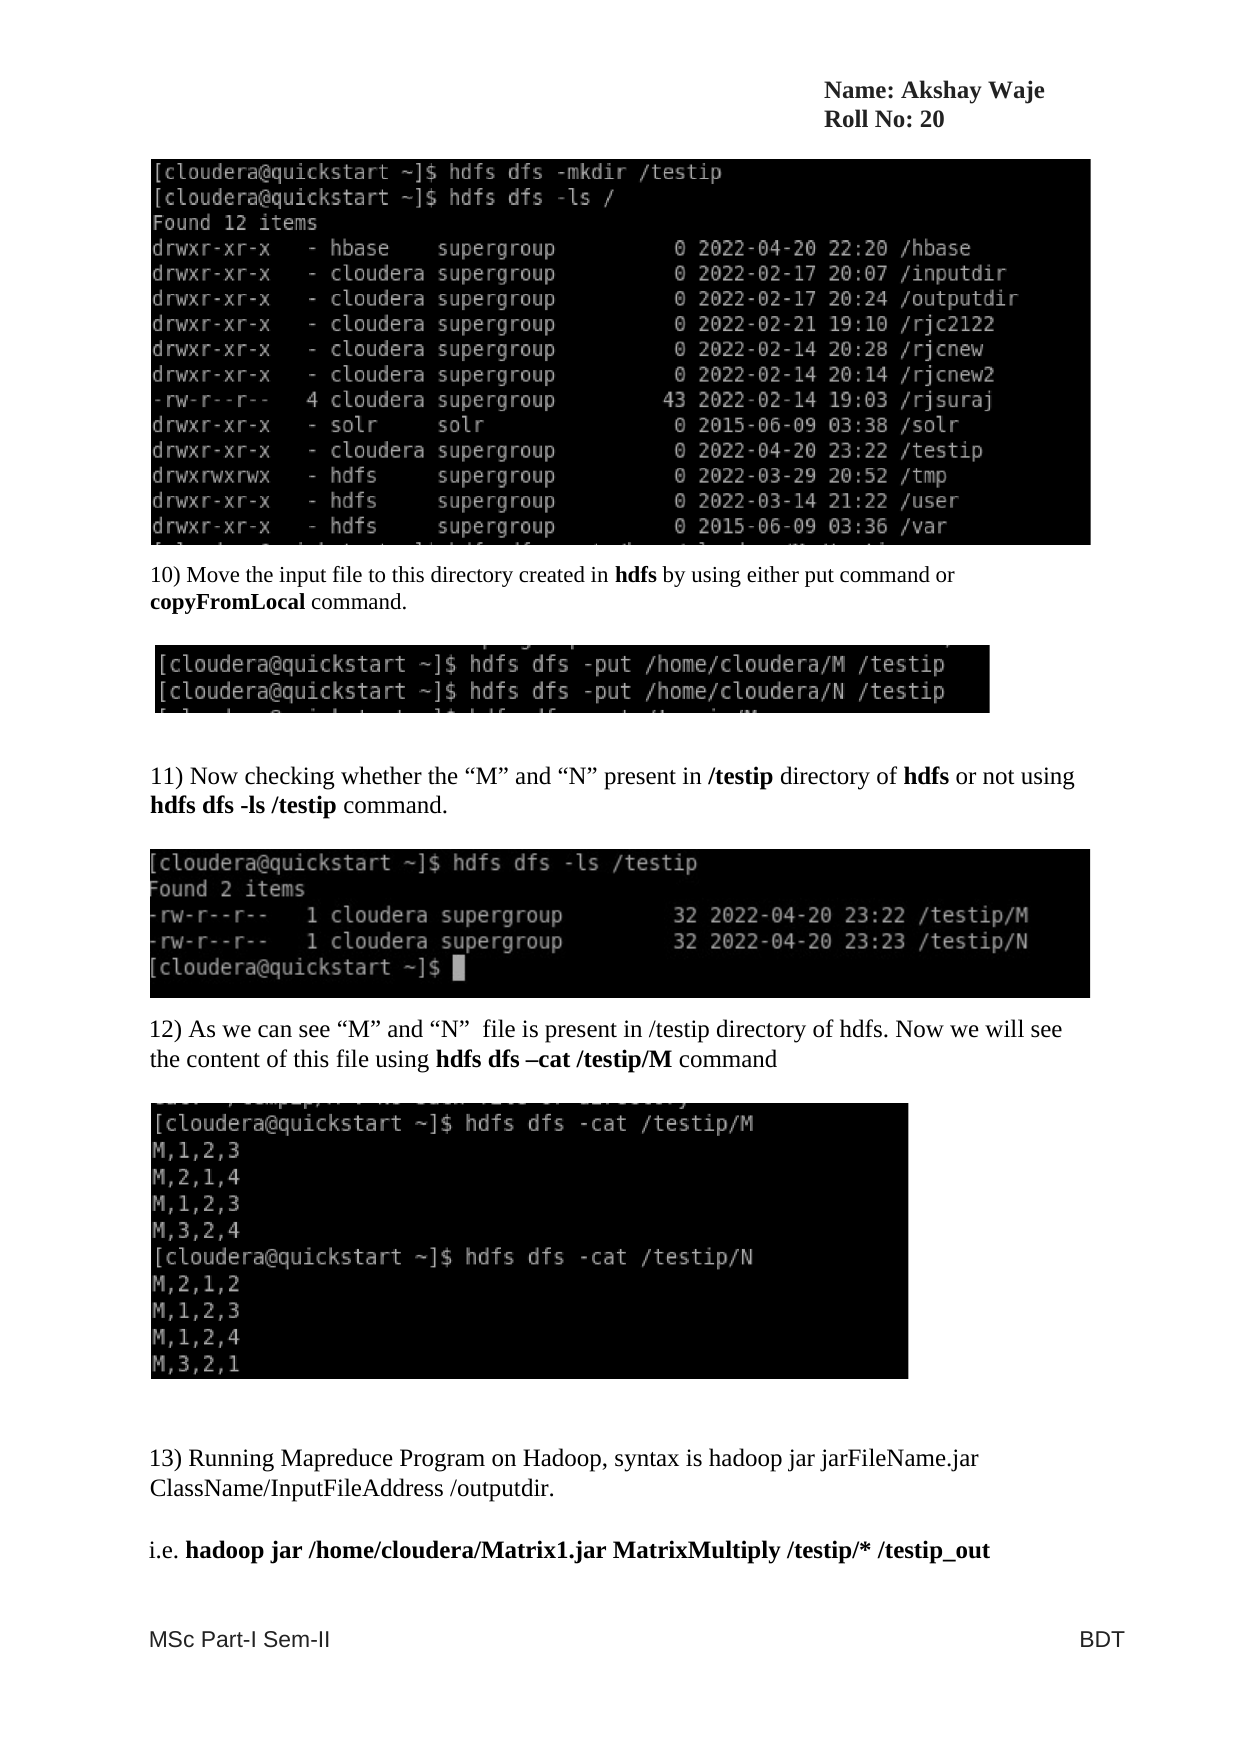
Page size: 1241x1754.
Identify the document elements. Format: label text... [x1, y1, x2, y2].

picture [154, 644, 990, 713]
text 13) Running Mapreduce Program on Hadoop, syntax is hadoop jar jarFileName.jar ClassName/InputFileAddress /outputdir. [148, 1443, 1090, 1501]
text 12) As we can see “M” and “N” file is present in /testip directory of hdfs. Now we will see the content of this file using hdfs dfs –cat /testip/M command [148, 1014, 1090, 1072]
text 10) Move the input file to this directory created in hdfs by using either put command or copyFromLocal command. [150, 561, 1090, 614]
picture [150, 158, 1091, 545]
text i.e. hadoop jar /home/cloudera/Matrix1.jar MatrixMultiply /testip/* /testip_out [148, 1535, 1092, 1564]
text 11) Now checking whether the “M” and “N” present in /testip directory of hdfs or not using hdfs dfs -ls /testip command. [150, 761, 1090, 819]
picture [150, 1102, 909, 1379]
picture [150, 849, 1091, 998]
